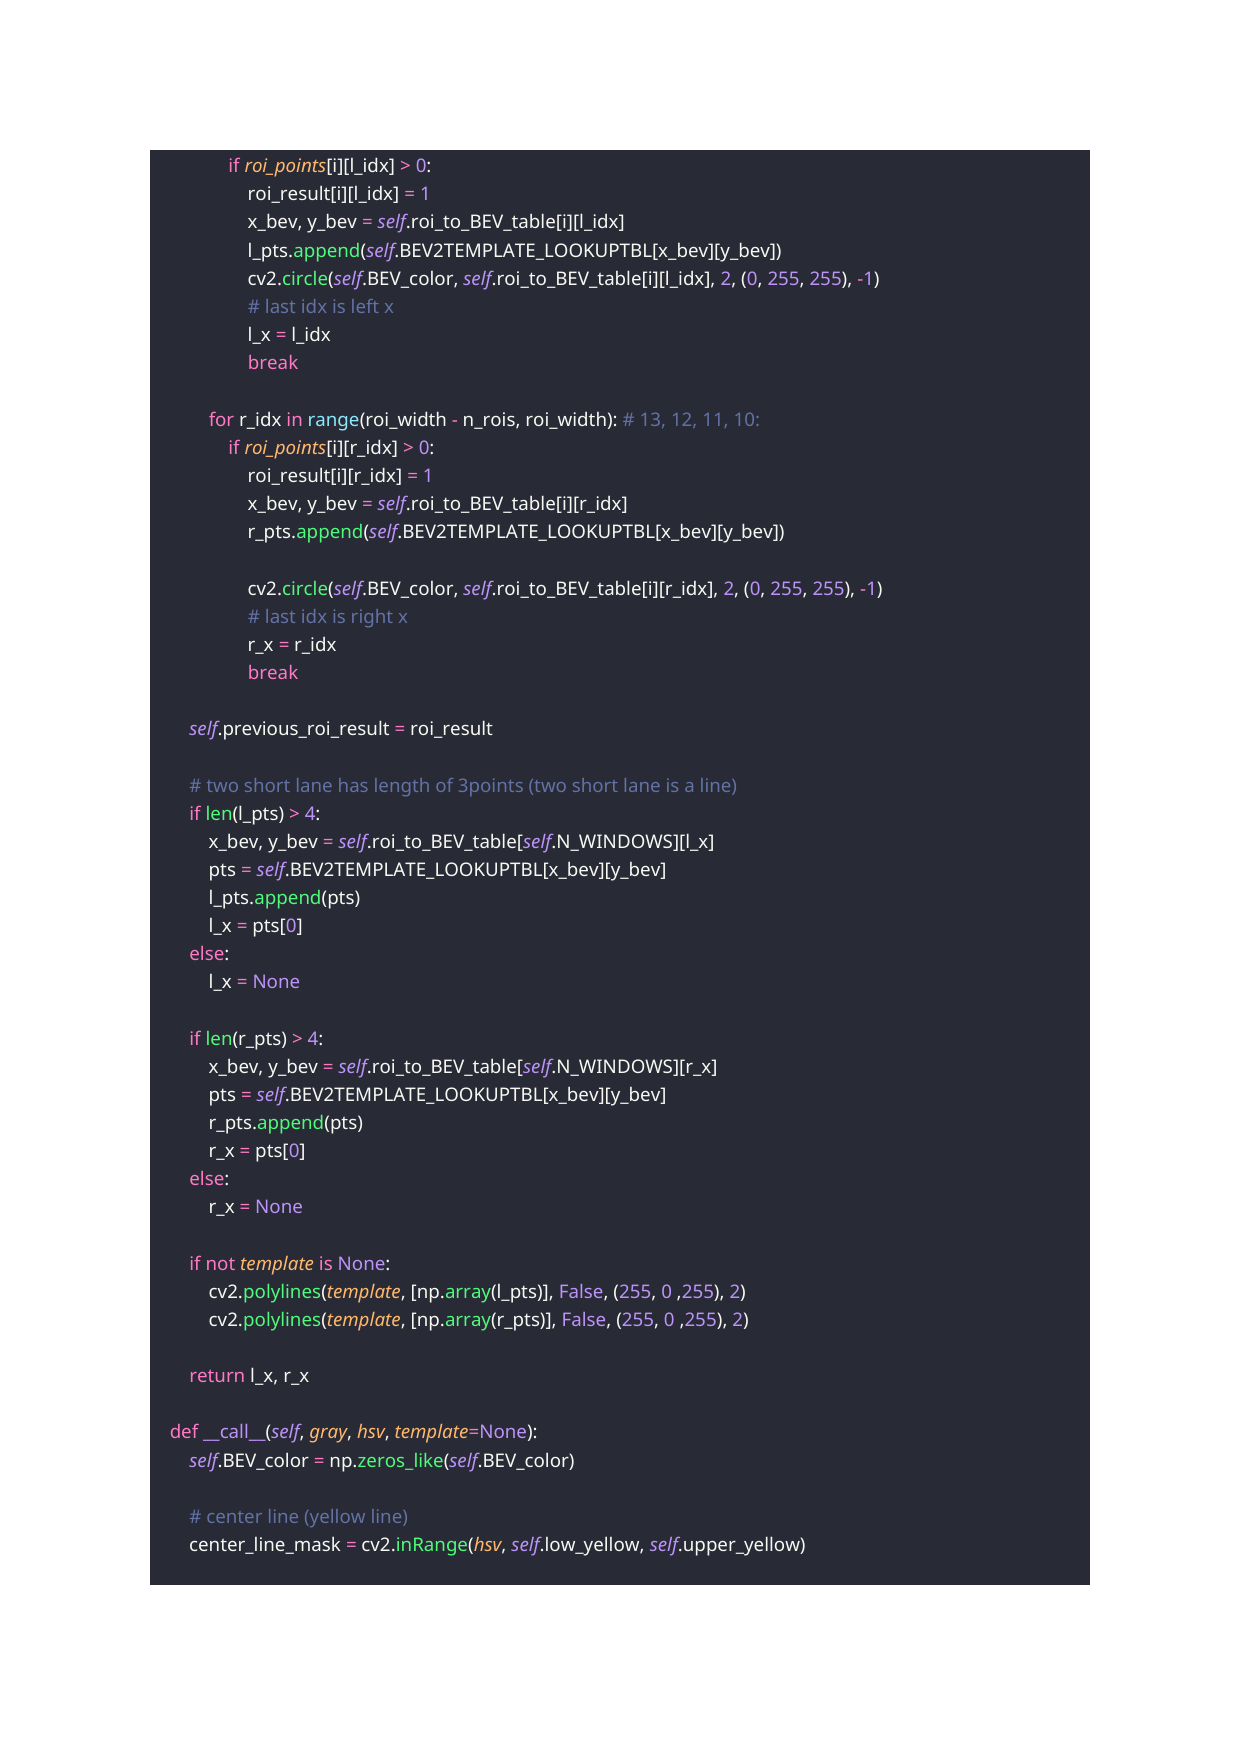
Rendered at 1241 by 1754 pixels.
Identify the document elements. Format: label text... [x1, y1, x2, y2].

text r_pts.append(pts) [150, 1107, 1090, 1135]
text cv2.circle(self.BEV_color, self.roi_to_BEV_table[i][l_idx], 2, (0, 255, 255), -1) [150, 262, 1090, 291]
text x_bev, y_bev = self.roi_to_BEV_table[i][l_idx] [150, 206, 1090, 234]
text cv2.polylines(template, [np.array(l_pts)], False, (255, 0 ,255), 2) [150, 1276, 1090, 1304]
text else: [150, 938, 1090, 966]
text pts = self.BEV2TEMPLATE_LOOKUPTBL[x_bev][y_bev] [150, 854, 1090, 882]
text l_x = l_idx [150, 319, 1090, 347]
text # last idx is right x [150, 601, 1090, 629]
text r_x = pts[0] [150, 1135, 1090, 1163]
text break [150, 657, 1090, 685]
text cv2.polylines(template, [np.array(r_pts)], False, (255, 0 ,255), 2) [150, 1304, 1090, 1332]
text self.BEV_color = np.zeros_like(self.BEV_color) [150, 1444, 1090, 1472]
text r_x = None [150, 1191, 1090, 1219]
text l_pts.append(pts) [150, 882, 1090, 910]
text return l_x, r_x [150, 1360, 1090, 1388]
text for r_idx in range(roi_width - n_rois, roi_width): # 13, 12, 11, 10: [150, 404, 1090, 432]
text x_bev, y_bev = self.roi_to_BEV_table[self.N_WINDOWS][l_x] [150, 826, 1090, 854]
text # center line (yellow line) [150, 1501, 1090, 1529]
text # two short lane has length of 3points (two short lane is a line) [150, 769, 1090, 797]
text l_x = pts[0] [150, 910, 1090, 938]
text l_pts.append(self.BEV2TEMPLATE_LOOKUPTBL[x_bev][y_bev]) [150, 234, 1090, 262]
text if len(l_pts) > 4: [150, 797, 1090, 826]
text self.previous_roi_result = roi_result [150, 713, 1090, 741]
text else: [150, 1163, 1090, 1191]
text center_line_mask = cv2.inRange(hsv, self.low_yellow, self.upper_yellow) [150, 1529, 1090, 1557]
text l_x = None [150, 966, 1090, 994]
text pts = self.BEV2TEMPLATE_LOOKUPTBL[x_bev][y_bev] [150, 1079, 1090, 1107]
text if roi_points[i][r_idx] > 0: [150, 432, 1090, 460]
text roi_result[i][r_idx] = 1 [150, 460, 1090, 488]
text x_bev, y_bev = self.roi_to_BEV_table[i][r_idx] [150, 488, 1090, 516]
text if roi_points[i][l_idx] > 0: [150, 150, 1090, 178]
text if len(r_pts) > 4: [150, 1022, 1090, 1051]
text r_pts.append(self.BEV2TEMPLATE_LOOKUPTBL[x_bev][y_bev]) [150, 516, 1090, 544]
text cv2.circle(self.BEV_color, self.roi_to_BEV_table[i][r_idx], 2, (0, 255, 255), -1) [150, 572, 1090, 601]
text break [150, 347, 1090, 375]
text # last idx is left x [150, 291, 1090, 319]
text def __call__(self, gray, hsv, template=None): [150, 1416, 1090, 1444]
text r_x = r_idx [150, 629, 1090, 657]
text x_bev, y_bev = self.roi_to_BEV_table[self.N_WINDOWS][r_x] [150, 1051, 1090, 1079]
text if not template is None: [150, 1247, 1090, 1276]
text roi_result[i][l_idx] = 1 [150, 178, 1090, 206]
